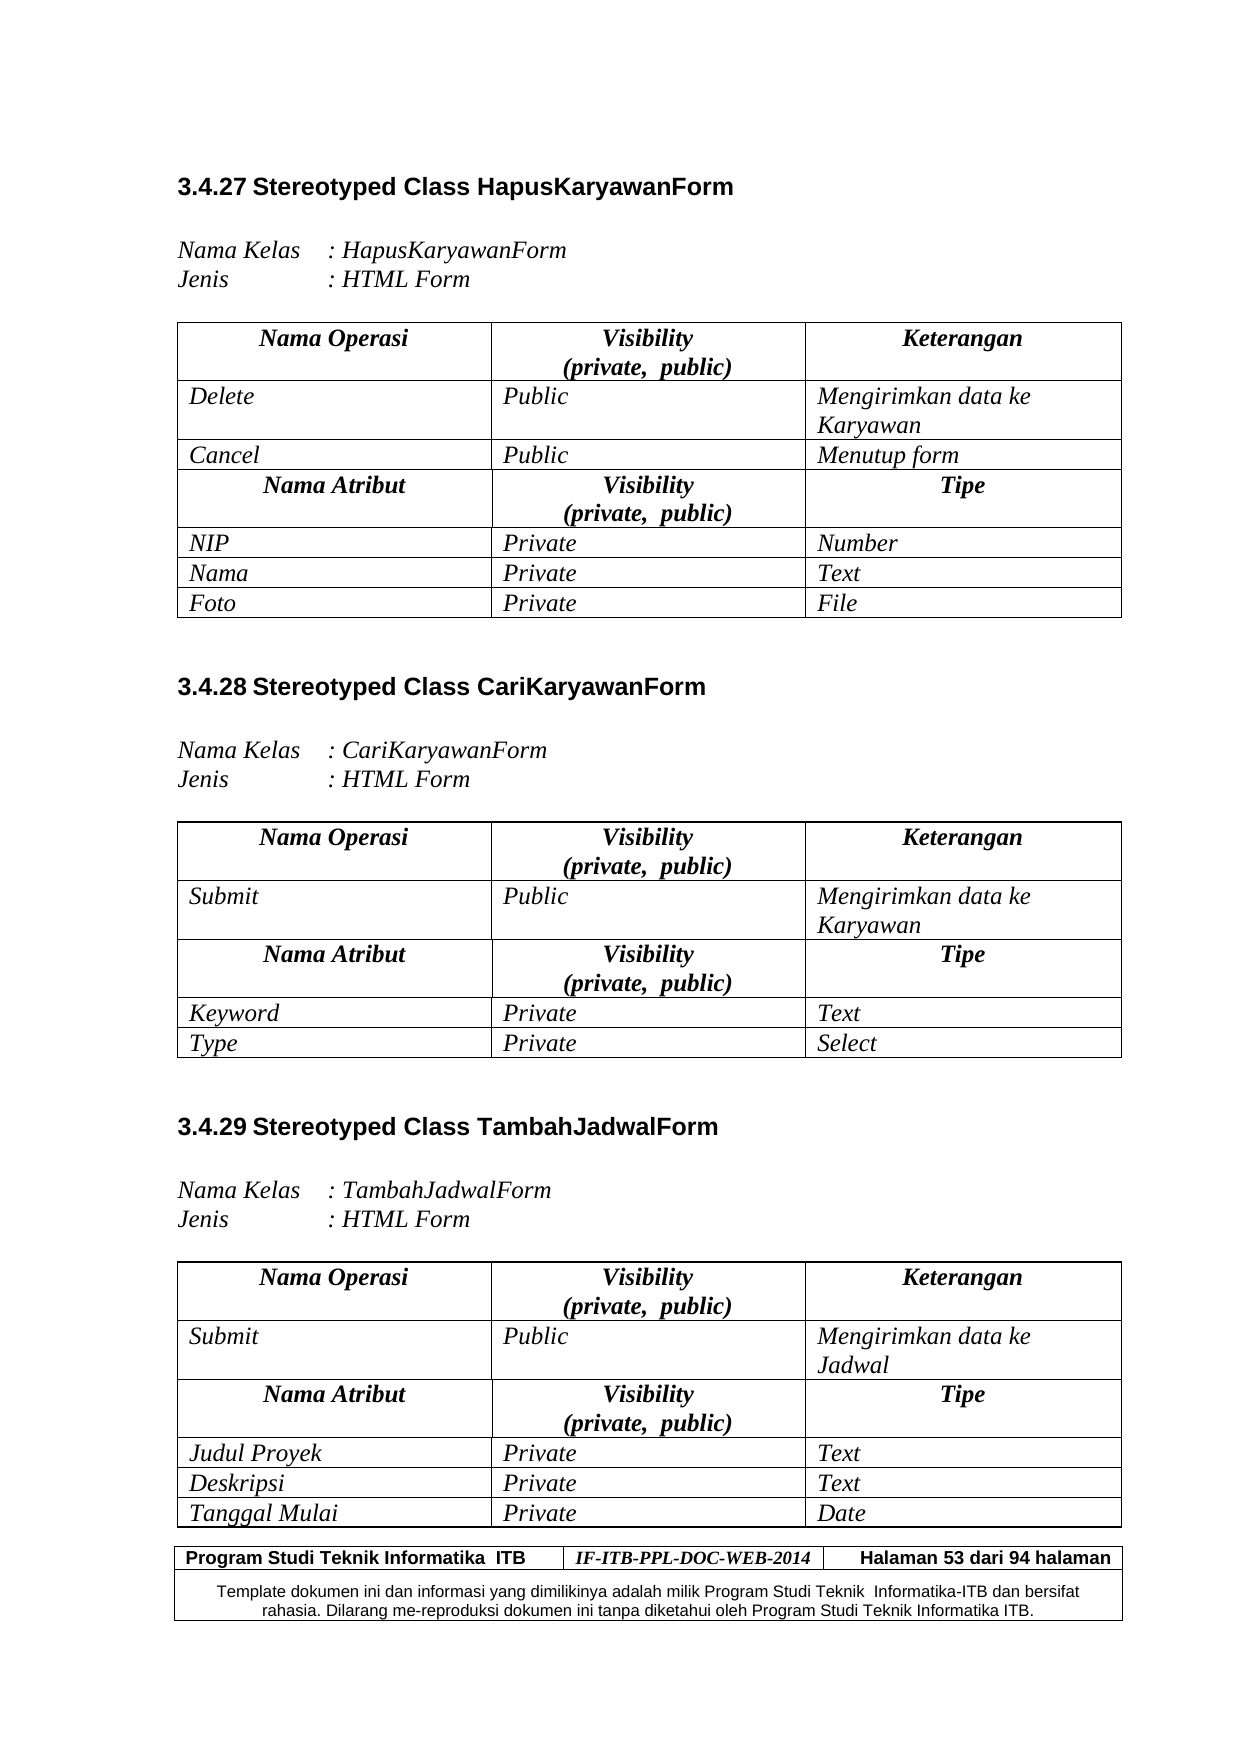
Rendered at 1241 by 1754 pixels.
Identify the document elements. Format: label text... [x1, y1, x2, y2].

table_header Nama Operasi [178, 323, 491, 380]
text Nama Kelas : CariKaryawanForm [177, 735, 1122, 764]
table_cell Text [806, 998, 1121, 1027]
table_header Keterangan [806, 323, 1121, 380]
table_cell Date [806, 1498, 1121, 1526]
table_cell Menutup form [806, 440, 1121, 469]
table_cell Mengirimkan data ke Jadwal [806, 1321, 1121, 1378]
table_header Nama Operasi [178, 1263, 491, 1320]
table_cell Mengirimkan data ke Karyawan [806, 381, 1121, 439]
text Jenis : HTML Form [177, 264, 1122, 293]
table_cell Visibility (private, public) [493, 940, 805, 997]
table_cell File [806, 588, 1121, 617]
table_cell Delete [178, 381, 491, 439]
table_cell Tanggal Mulai [178, 1498, 491, 1526]
subtitle Stereotyped Class HapusKaryawanForm [177, 172, 1122, 201]
table_cell Public [492, 881, 805, 938]
table_cell Visibility (private, public) [493, 470, 805, 527]
table_cell Submit [178, 1321, 491, 1378]
table_cell Text [806, 1468, 1121, 1497]
table_cell Private [492, 1438, 805, 1467]
table_cell Tipe [806, 1380, 1121, 1437]
table_cell Foto [178, 588, 491, 617]
table_cell Nama [178, 558, 491, 587]
table_header Keterangan [806, 823, 1121, 880]
table_cell Mengirimkan data ke Karyawan [806, 881, 1121, 938]
table_cell Cancel [178, 440, 491, 469]
table_cell Public [492, 381, 805, 439]
table_cell Text [806, 558, 1121, 587]
table_cell Private [492, 588, 805, 617]
table_header Nama Operasi [178, 823, 491, 880]
table_cell Submit [178, 881, 491, 938]
table_cell Nama Atribut [178, 940, 492, 997]
table_cell Private [492, 998, 805, 1027]
table_cell Private [492, 1498, 805, 1526]
table_cell NIP [178, 528, 491, 557]
table_cell Text [806, 1438, 1121, 1467]
table_cell Tipe [806, 940, 1121, 997]
table_cell Public [492, 1321, 805, 1378]
table_cell Private [492, 528, 805, 557]
table_cell Private [492, 558, 805, 587]
table_cell Nama Atribut [178, 1380, 492, 1437]
table_cell Private [492, 1468, 805, 1497]
table_header Keterangan [806, 1263, 1121, 1320]
table_cell Nama Atribut [178, 470, 492, 527]
table_cell Visibility (private, public) [493, 1380, 805, 1437]
table_cell Deskripsi [178, 1468, 491, 1497]
subtitle Stereotyped Class CariKaryawanForm [177, 671, 1122, 700]
table_cell Number [806, 528, 1121, 557]
subtitle Stereotyped Class TambahJadwalForm [177, 1111, 1122, 1140]
text Nama Kelas : TambahJadwalForm [177, 1175, 1122, 1204]
table_header Visibility (private, public) [492, 823, 805, 880]
table_header Visibility (private, public) [492, 323, 805, 380]
table_cell Tipe [806, 470, 1121, 527]
text Jenis : HTML Form [177, 764, 1122, 793]
table_cell Type [178, 1028, 491, 1057]
text Nama Kelas : HapusKaryawanForm [177, 236, 1122, 264]
text Jenis : HTML Form [177, 1204, 1122, 1233]
table_header Visibility (private, public) [492, 1263, 805, 1320]
table_cell Private [492, 1028, 805, 1057]
table_cell Keyword [178, 998, 491, 1027]
table_cell Select [806, 1028, 1121, 1057]
table_cell Public [492, 440, 805, 469]
table_cell Judul Proyek [178, 1438, 491, 1467]
